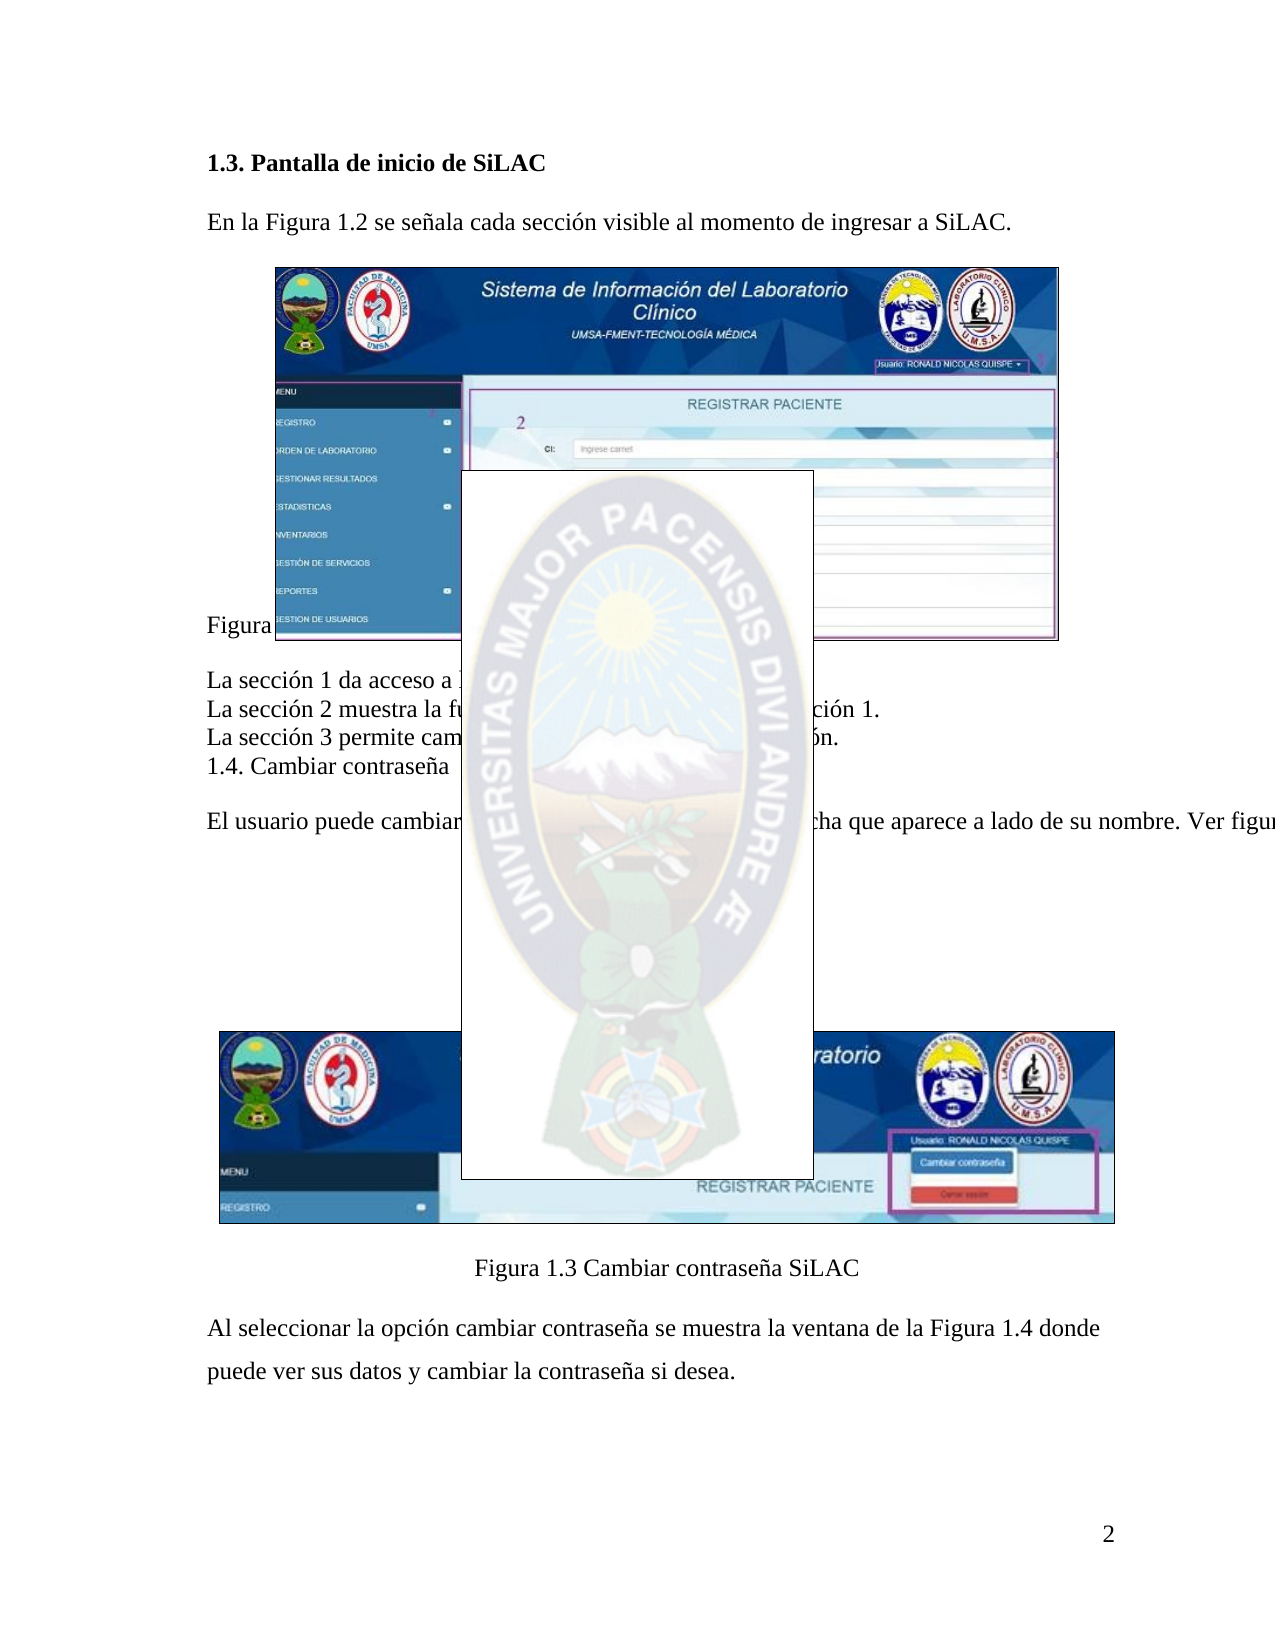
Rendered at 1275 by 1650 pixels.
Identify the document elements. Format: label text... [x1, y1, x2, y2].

picture [462, 471, 813, 1179]
text 1.3. Pantalla de inicio de SiLAC [207, 148, 1252, 176]
text Figura 1.3 Cambiar contraseña SiLAC [295, 1253, 1039, 1282]
picture [220, 1032, 1114, 1223]
picture [276, 268, 1058, 640]
text En la Figura 1.2 se señala cada sección visible al momento de ingresar a SiLAC. [207, 207, 1252, 236]
text Al seleccionar la opción cambiar contraseña se muestra la ventana de la Figura 1.4 donde puede ver sus datos y cambiar la contraseña si desea. [207, 1313, 1119, 1385]
